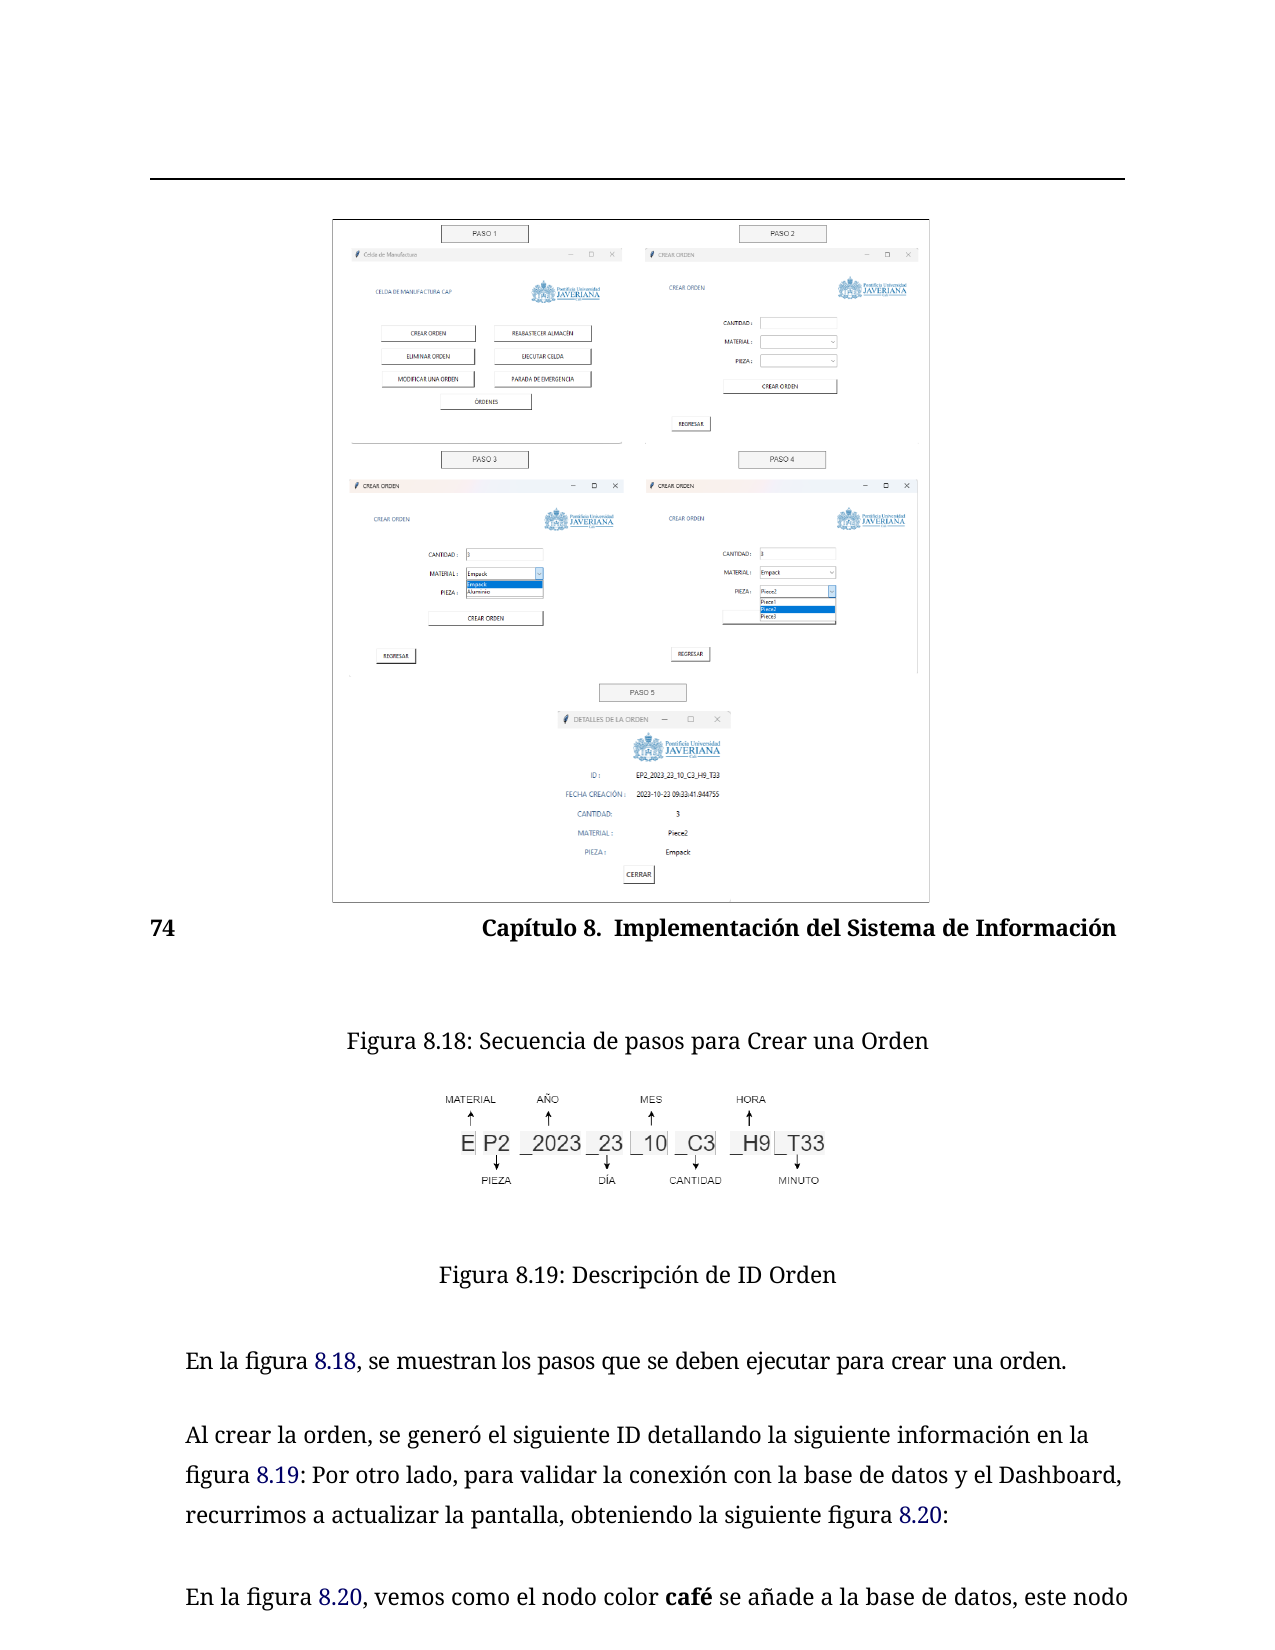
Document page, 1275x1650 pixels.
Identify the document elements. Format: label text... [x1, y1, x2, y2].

subtitle 74 Capítulo 8. Implementación del Sistema de Información [150, 149, 1167, 943]
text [150, 1581, 1167, 1612]
text Figura 8.19: Descripción de ID Orden [141, 1259, 1134, 1290]
text En la figura 8.18, se muestran los pasos que se deben ejecutar para crear una orden. [185, 1345, 1167, 1376]
picture [446, 1088, 825, 1191]
text Al crear la orden, se generó el siguiente ID detallando la siguiente información en la figura 8.19: Por otro lado, para validar la conexión con la base de datos y el Dashboard, recurrimos a actualizar la pantalla, obteniendo la siguiente figura 8.20: [185, 1418, 1126, 1530]
text Figura 8.18: Secuencia de pasos para Crear una Orden [141, 1025, 1134, 1057]
